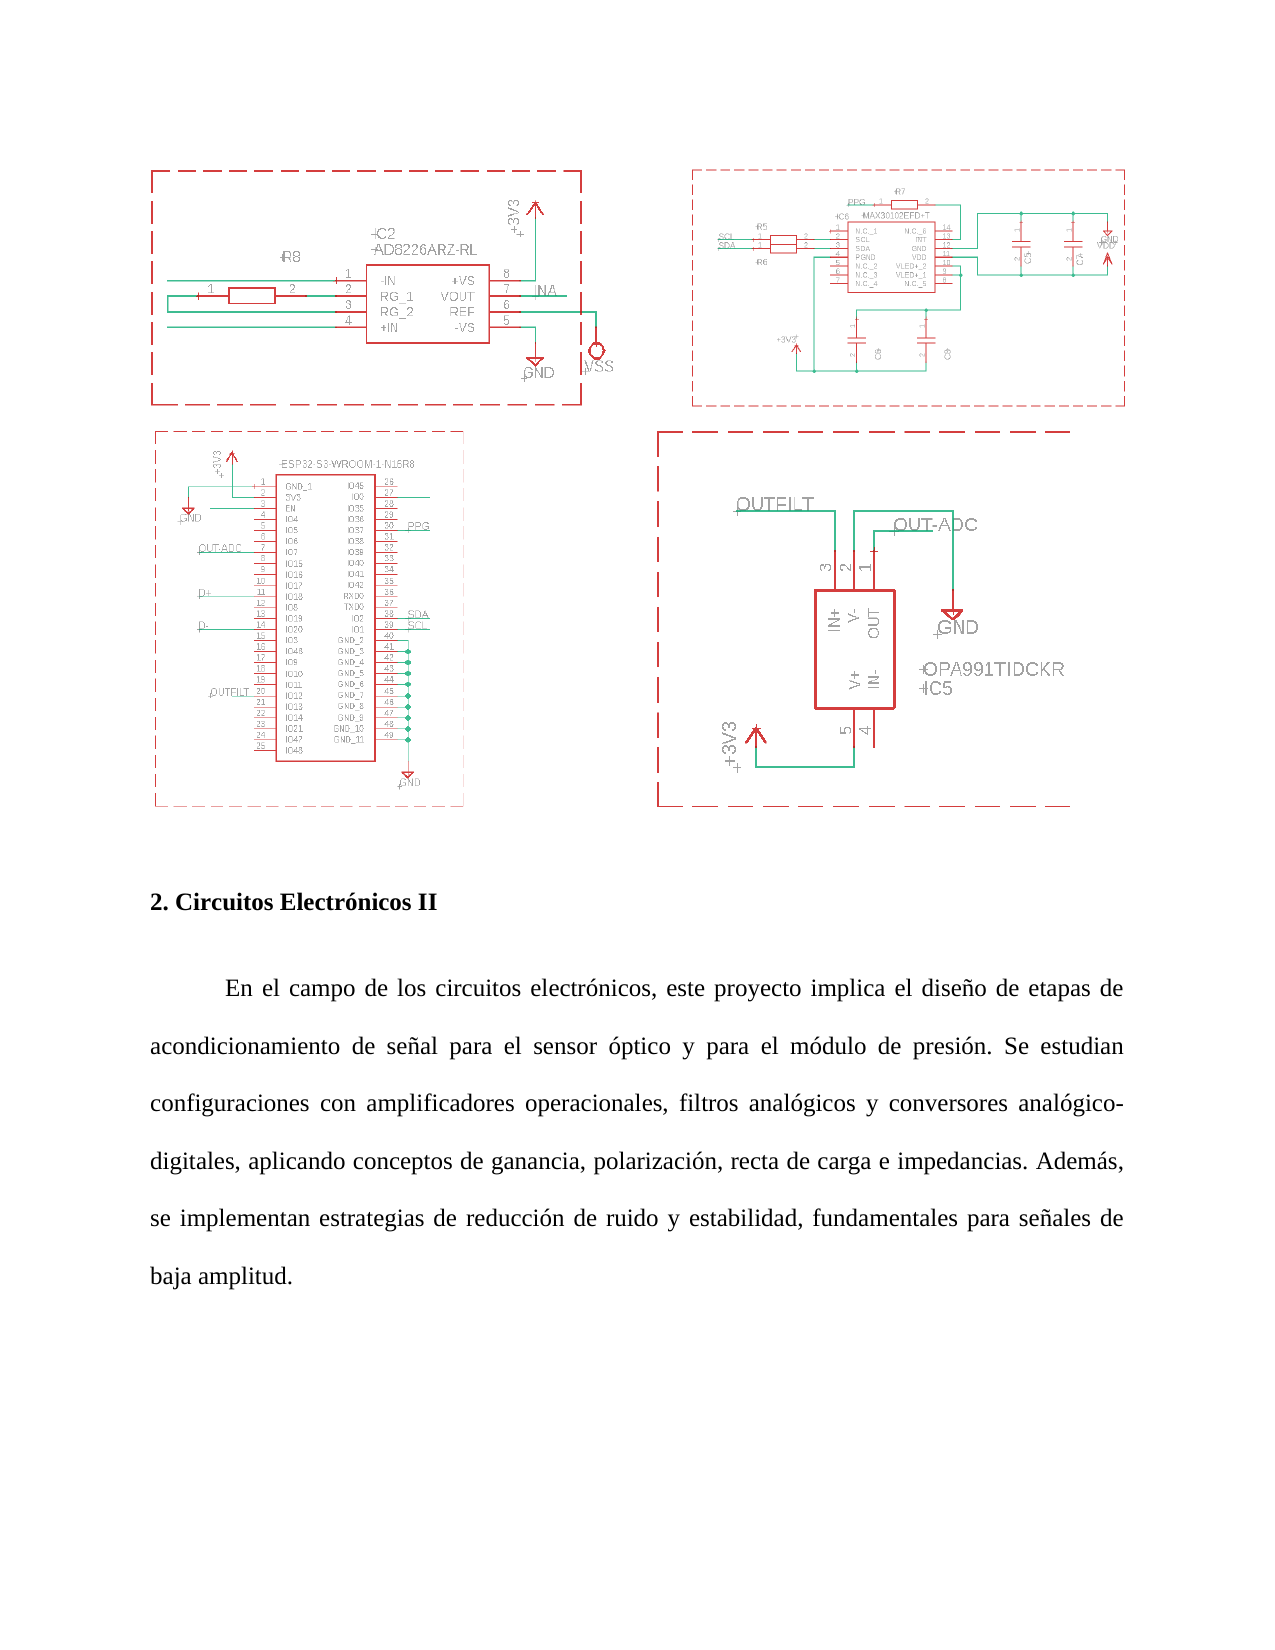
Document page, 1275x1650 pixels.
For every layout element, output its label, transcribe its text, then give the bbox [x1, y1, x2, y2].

picture [153, 429, 464, 807]
subtitle 2. Circuitos Electrónicos II [150, 887, 1125, 915]
picture [656, 429, 1070, 807]
picture [150, 168, 620, 406]
text En el campo de los circuitos electrónicos, este proyecto implica el diseño de etapas de acondicionamiento de señal para el sensor óptico y para el módulo de presión. Se estudian configuraciones con amplificadores operacionales, filtros analógicos y conversores analógico-digitales, aplicando conceptos de ganancia, polarización, recta de carga e impedancias. Además, se implementan estrategias de reducción de ruido y estabilidad, fundamentales para señales de baja amplitud. [150, 973, 1125, 1289]
picture [691, 168, 1125, 407]
